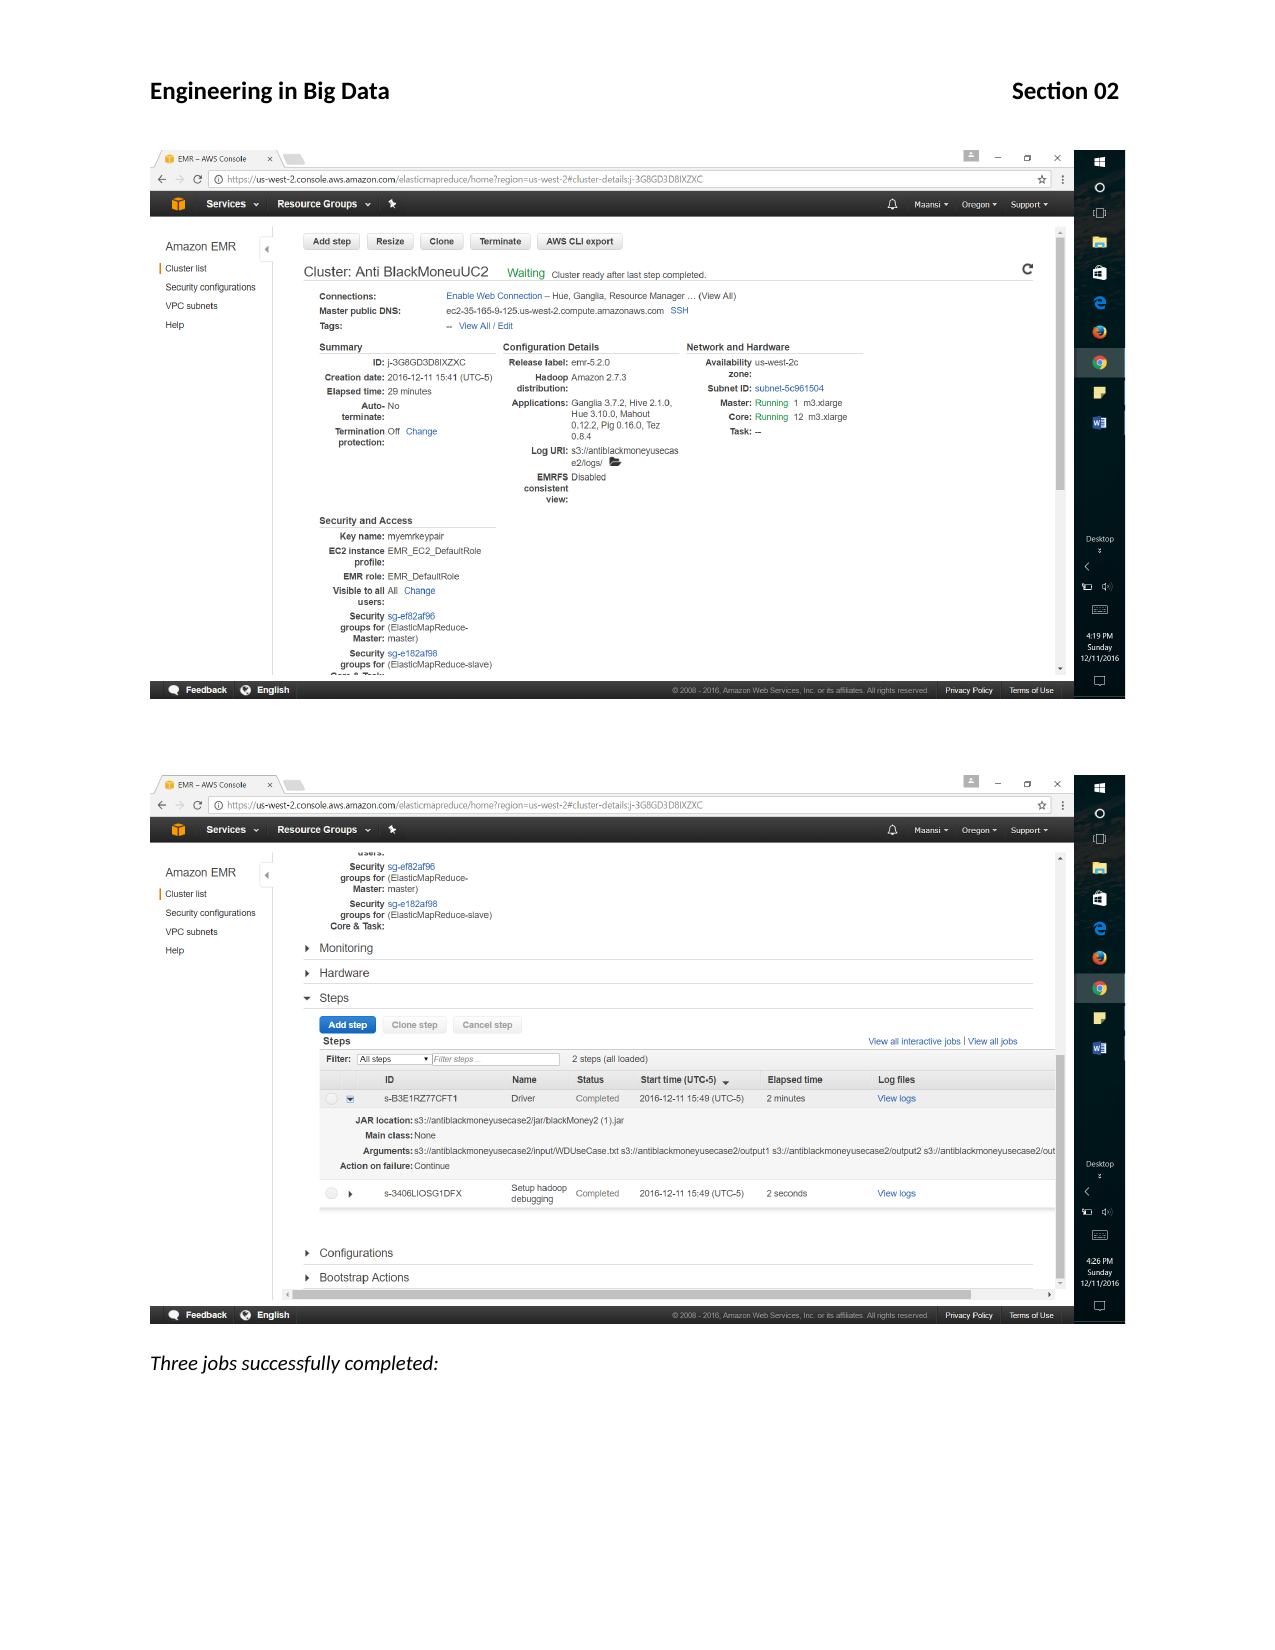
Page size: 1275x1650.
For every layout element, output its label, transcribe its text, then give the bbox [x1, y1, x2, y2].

text Three jobs successfully completed: [150, 1350, 1125, 1375]
picture [150, 150, 1125, 699]
picture [150, 775, 1125, 1324]
